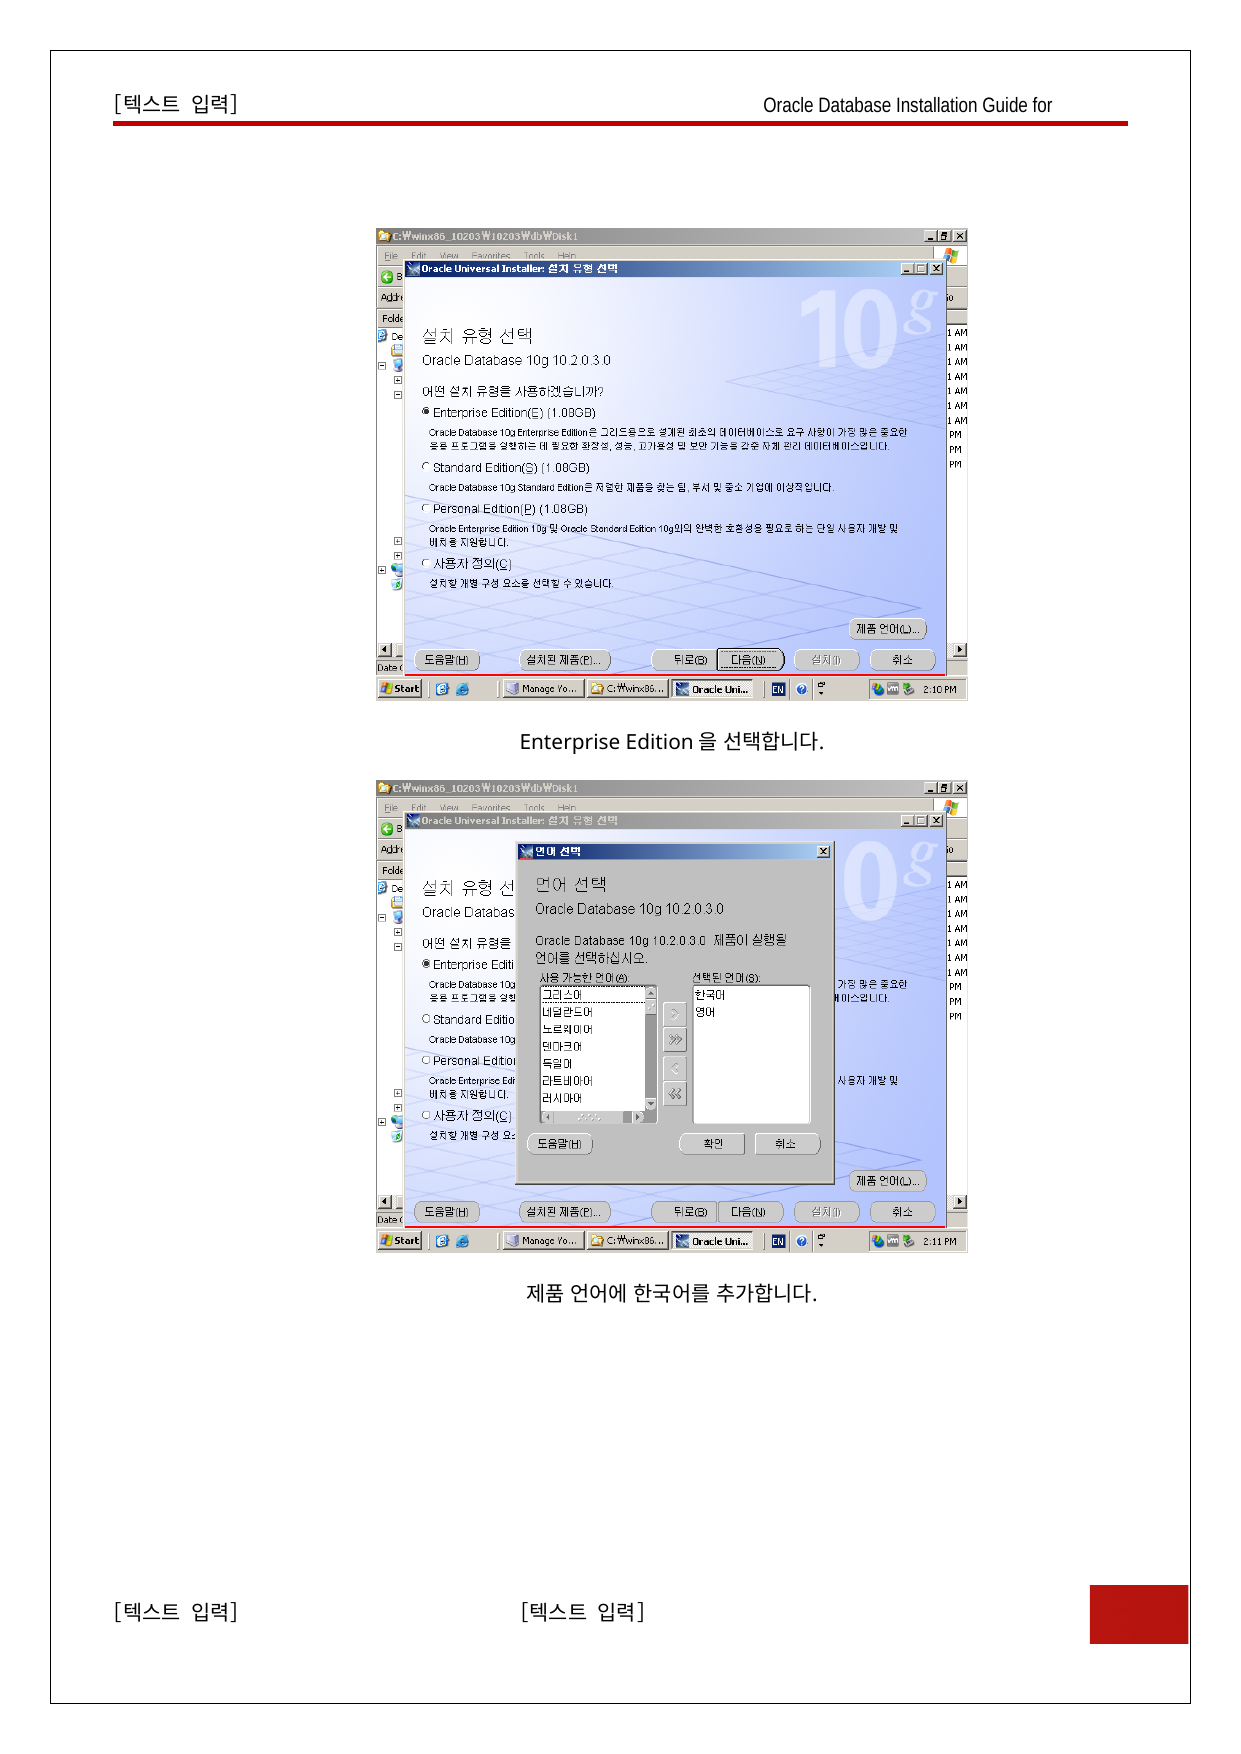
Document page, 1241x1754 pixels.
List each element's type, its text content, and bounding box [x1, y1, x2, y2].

picture [1089, 1585, 1189, 1644]
picture [376, 780, 968, 1253]
text Enterprise Edition을 선택합니다. [216, 725, 1128, 756]
text 제품 언어에 한국어를 추가합니다. [216, 1278, 1128, 1308]
picture [376, 228, 968, 701]
